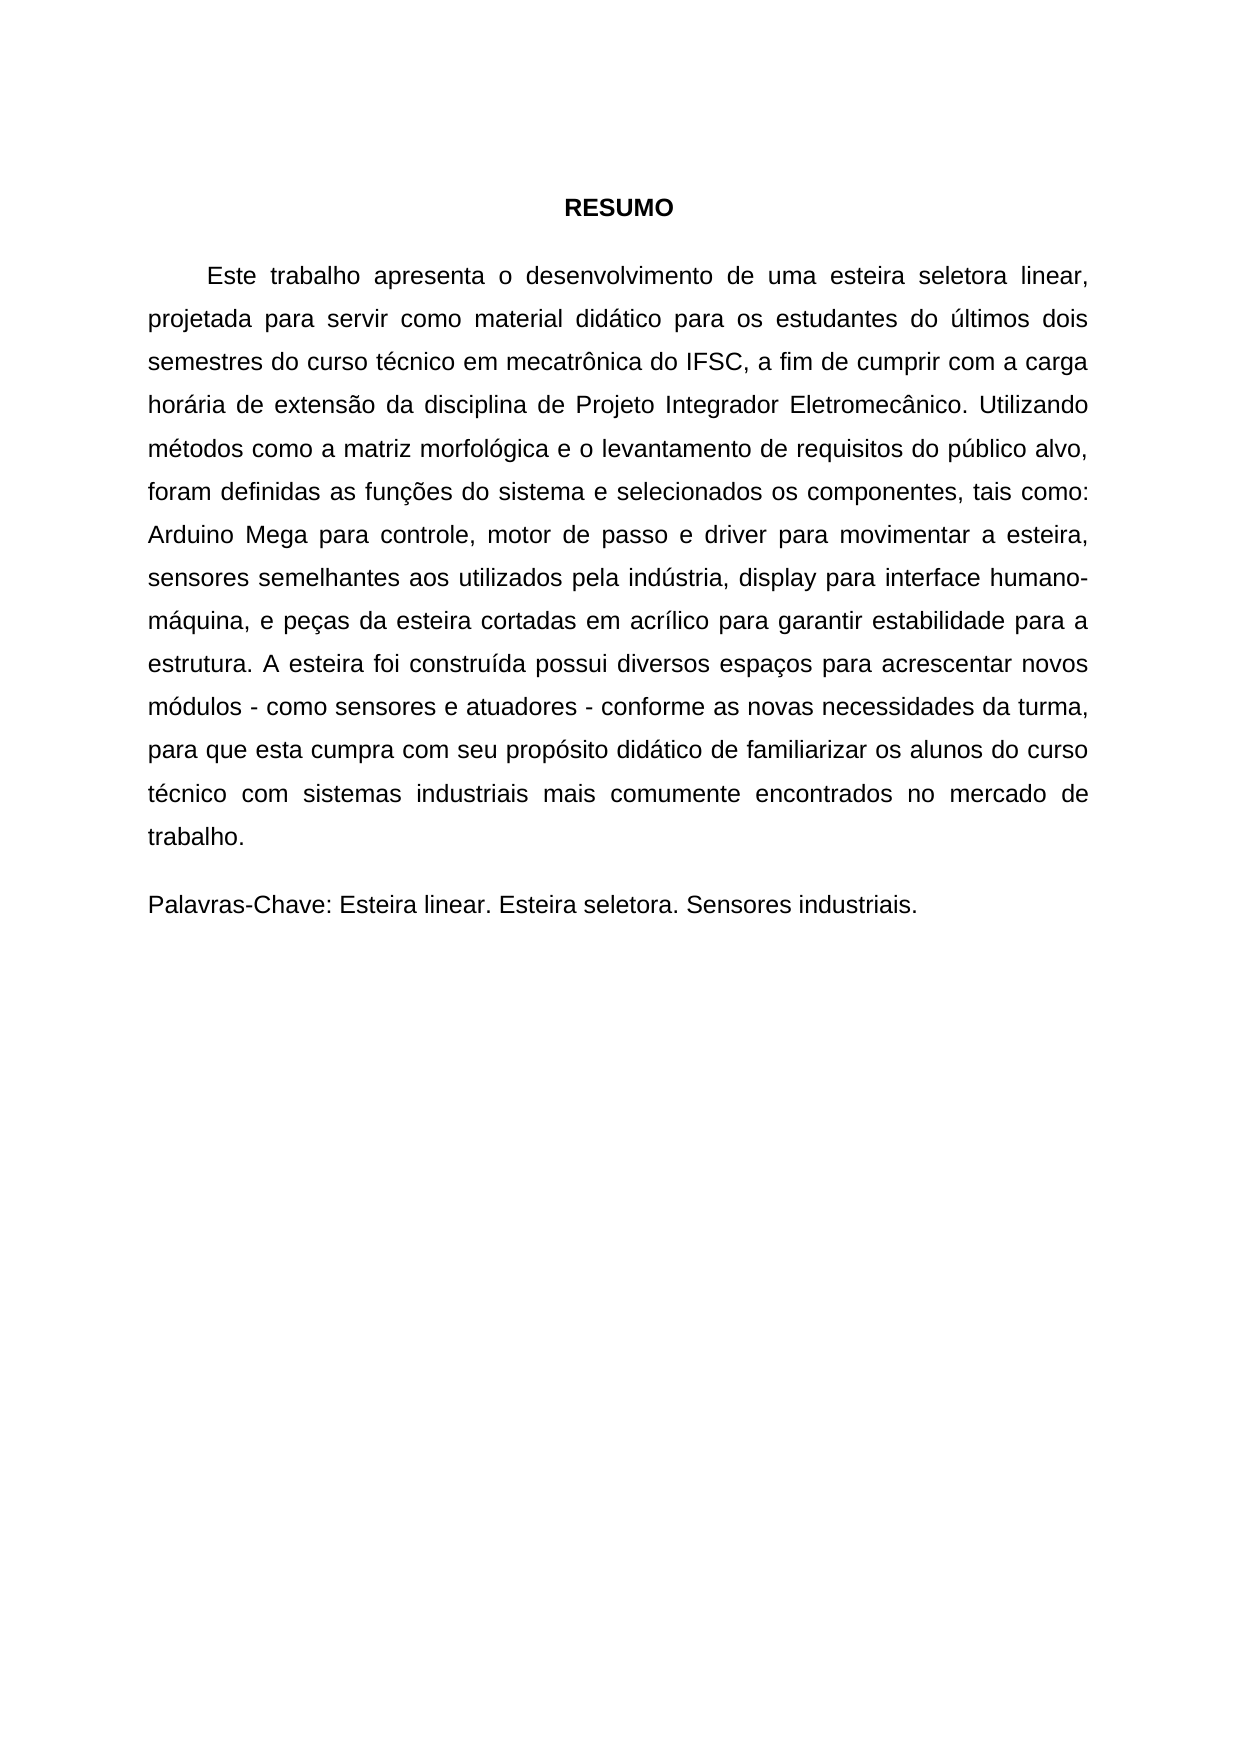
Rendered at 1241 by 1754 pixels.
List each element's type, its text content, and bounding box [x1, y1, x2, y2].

text Este trabalho apresenta o desenvolvimento de uma esteira seletora linear, projetada para servir como material didático para os estudantes do últimos dois semestres do curso técnico em mecatrônica do IFSC, a fim de cumprir com a carga horária de extensão da disciplina de Projeto Integrador Eletromecânico. Utilizando métodos como a matriz morfológica e o levantamento de requisitos do público alvo, foram definidas as funções do sistema e selecionados os componentes, tais como: Arduino Mega para controle, motor de passo e driver para movimentar a esteira, sensores semelhantes aos utilizados pela indústria, display para interface humano-máquina, e peças da esteira cortadas em acrílico para garantir estabilidade para a estrutura. A esteira foi construída possui diversos espaços para acrescentar novos módulos - como sensores e atuadores - conforme as novas necessidades da turma, para que esta cumpra com seu propósito didático de familiarizar os alunos do curso técnico com sistemas industriais mais comumente encontrados no mercado de trabalho. [148, 261, 1090, 851]
text RESUMO [148, 193, 1090, 222]
text Palavras-Chave: Esteira linear. Esteira seletora. Sensores industriais. [148, 890, 1090, 919]
